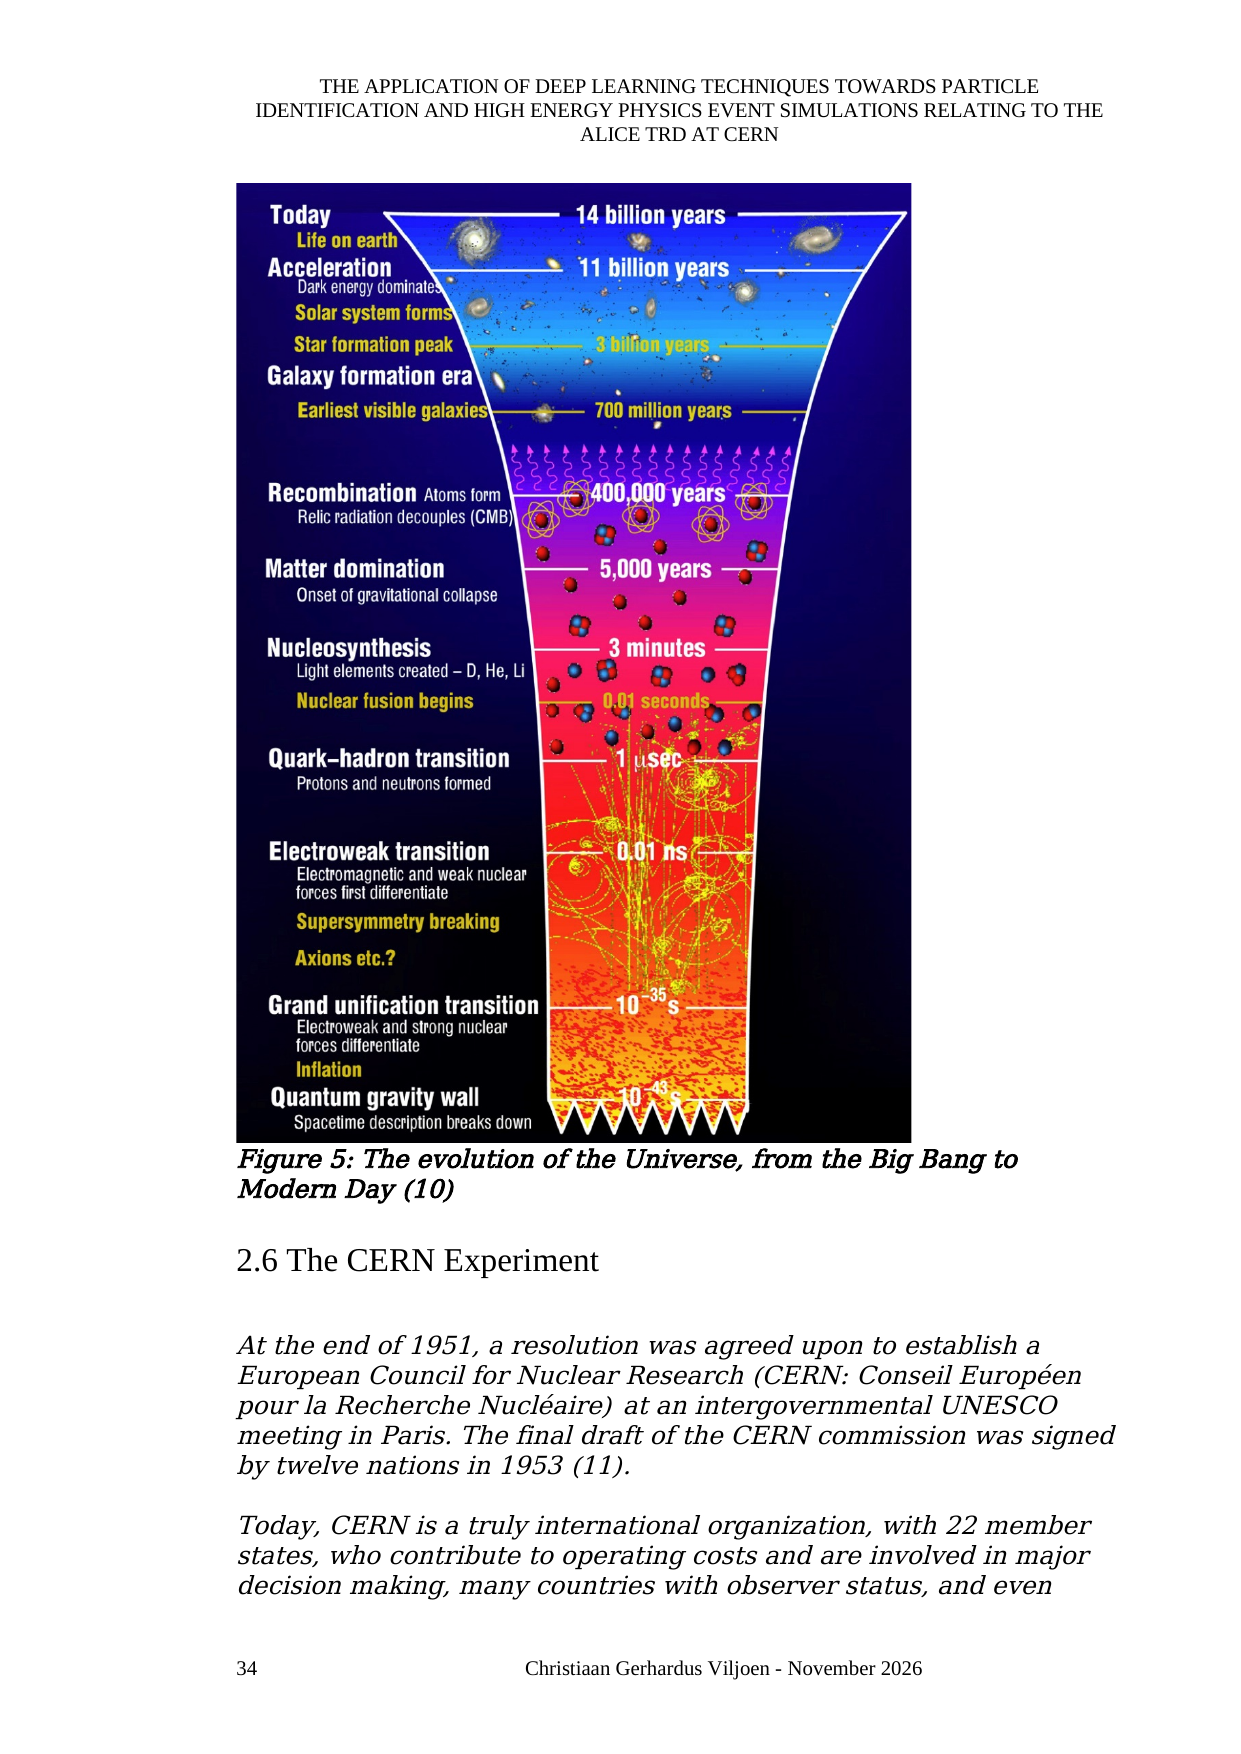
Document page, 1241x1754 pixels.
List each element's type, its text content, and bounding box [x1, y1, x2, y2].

picture [236, 183, 912, 1143]
text At the end of 1951, a resolution was agreed upon to establish a European Council for Nuclear Research (CERN: Conseil Européen pour la Recherche Nucléaire) at an intergovernmental UNESCO meeting in Paris. The final draft of the CERN commission was signed by twelve nations in 1953 . [236, 1329, 1122, 1479]
subtitle The CERN Experiment [236, 1240, 1122, 1279]
text Figure 5: The evolution of the Universe, from the Big Bang to Modern Day [236, 1143, 1122, 1203]
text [236, 1509, 1122, 1599]
